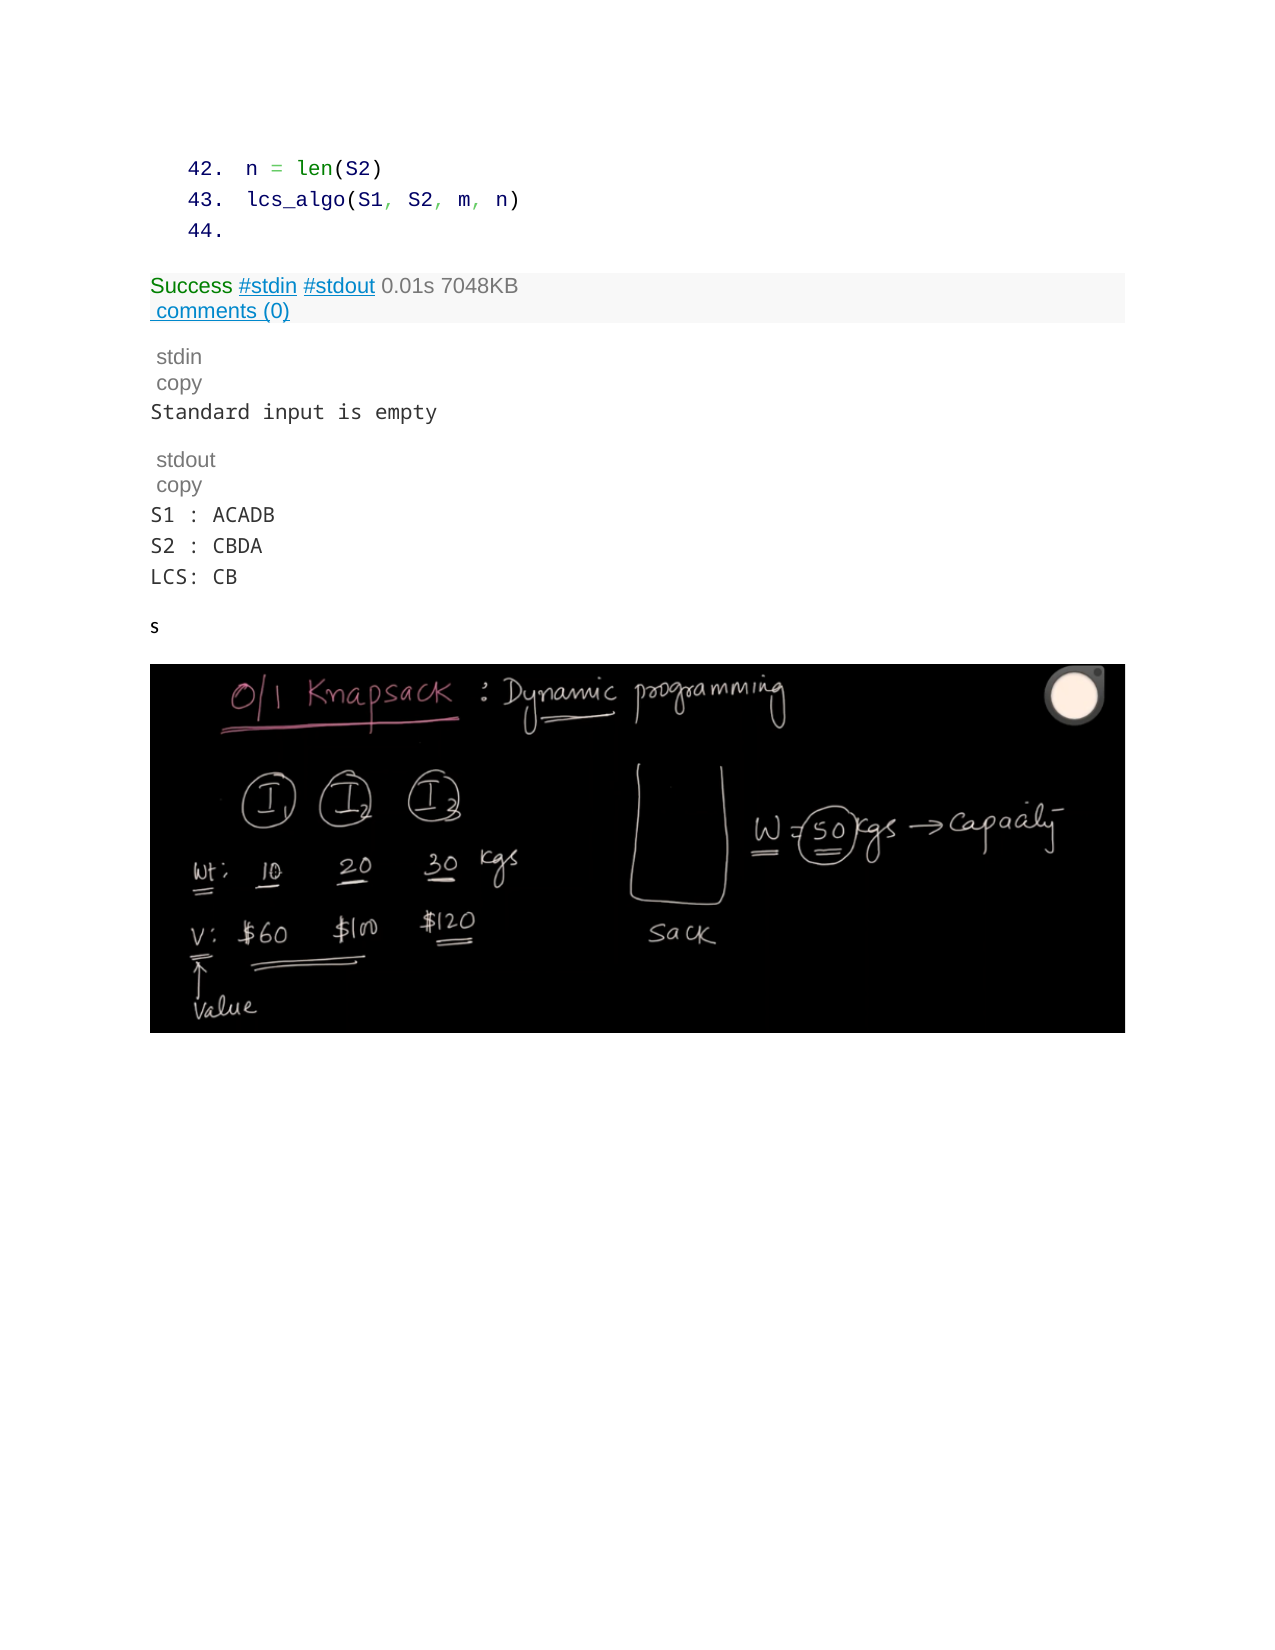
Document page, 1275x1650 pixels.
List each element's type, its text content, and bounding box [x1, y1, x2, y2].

text Standard input is empty [150, 394, 1125, 426]
list n = len(S2) [187, 150, 1125, 181]
text LCS: CB [150, 559, 1125, 591]
list lcs_algo(S1, S2, m, n) [187, 181, 1125, 212]
text S2 : CBDA [150, 528, 1125, 559]
text stdout [150, 447, 1125, 472]
picture [150, 664, 1125, 1033]
text stdin [150, 344, 1125, 369]
text S1 : ACADB [150, 497, 1125, 528]
text copy [150, 472, 1125, 497]
text Success #stdin #stdout 0.01s 7048KB [150, 273, 1125, 298]
text comments (0) [150, 298, 1125, 323]
text copy [150, 369, 1125, 394]
text s [150, 612, 1125, 640]
